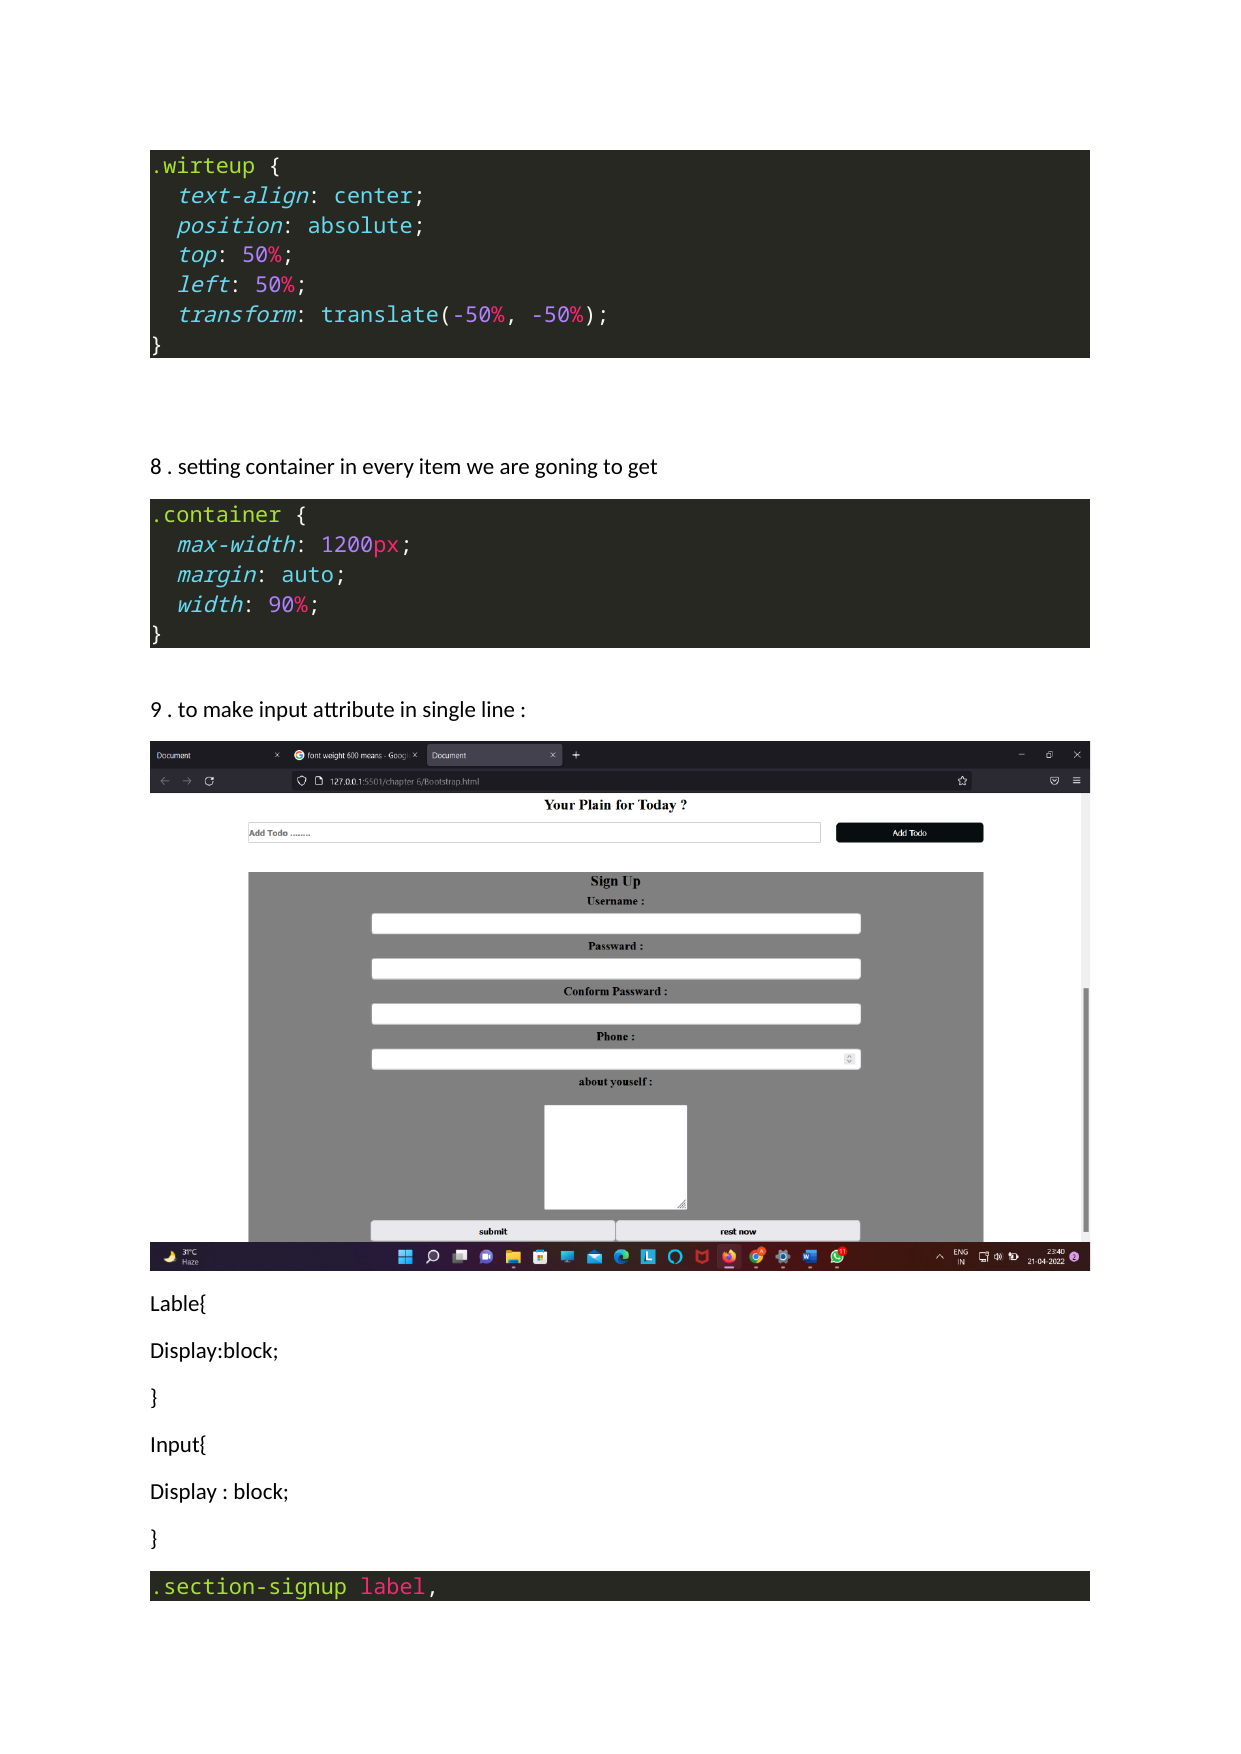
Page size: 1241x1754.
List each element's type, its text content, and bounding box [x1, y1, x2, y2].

text position: absolute; [150, 209, 1090, 239]
text .wirteup { [150, 150, 1090, 180]
text } [150, 1383, 1090, 1411]
text Display:block; [150, 1336, 1090, 1364]
text Display : block; [150, 1477, 1090, 1505]
text top: 50%; [150, 239, 1090, 269]
text 8 . setting container in every item we are goning to get [150, 452, 1090, 480]
text transform: translate(-50%, -50%); [150, 299, 1090, 329]
text .section-signup label, [150, 1571, 1090, 1601]
text } [150, 1524, 1090, 1552]
text width: 90%; [150, 588, 1090, 618]
picture [150, 741, 1091, 1271]
text .container { [150, 499, 1090, 529]
text } [150, 329, 1090, 358]
text left: 50%; [150, 269, 1090, 299]
text Input{ [150, 1430, 1090, 1458]
text max-width: 1200px; [150, 529, 1090, 559]
text margin: auto; [150, 559, 1090, 588]
text text-align: center; [150, 180, 1090, 209]
text Lable{ [150, 1289, 1090, 1318]
text 9 . to make input attribute in single line : [150, 695, 1090, 723]
text } [150, 618, 1090, 648]
